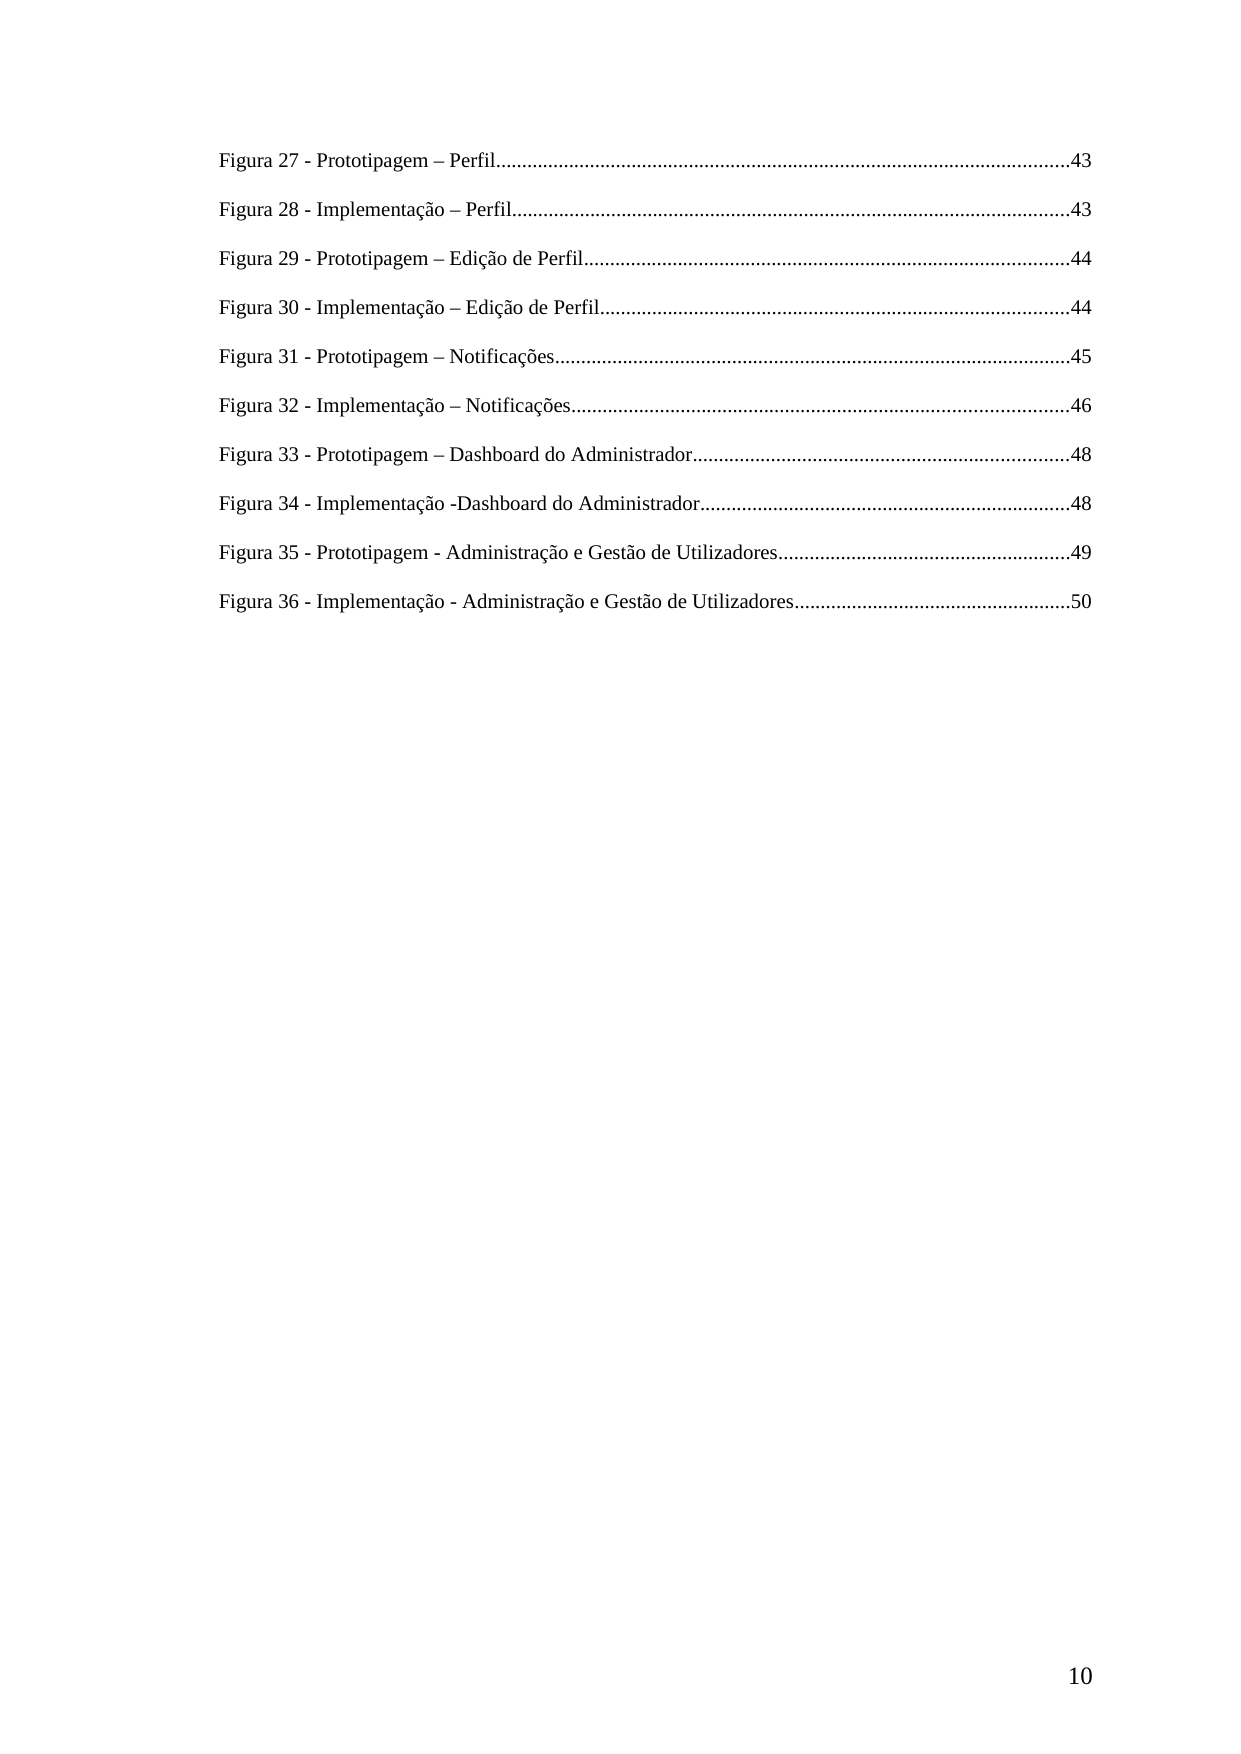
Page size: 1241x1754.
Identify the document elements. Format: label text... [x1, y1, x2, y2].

text Figura 35 - Prototipagem - Administração e Gestão de Utilizadores 49 [177, 540, 1092, 564]
text Figura 33 - Prototipagem – Dashboard do Administrador 48 [177, 442, 1092, 466]
text Figura 27 - Prototipagem – Perfil 43 [177, 148, 1092, 172]
text Figura 34 - Implementação -Dashboard do Administrador 48 [177, 491, 1092, 515]
text Figura 28 - Implementação – Perfil 43 [177, 197, 1092, 221]
text Figura 32 - Implementação – Notificações 46 [177, 393, 1092, 417]
text Figura 29 - Prototipagem – Edição de Perfil 44 [177, 246, 1092, 270]
text Figura 31 - Prototipagem – Notificações 45 [177, 344, 1092, 368]
text Figura 30 - Implementação – Edição de Perfil 44 [177, 295, 1092, 319]
text Figura 36 - Implementação - Administração e Gestão de Utilizadores 50 [177, 589, 1092, 613]
